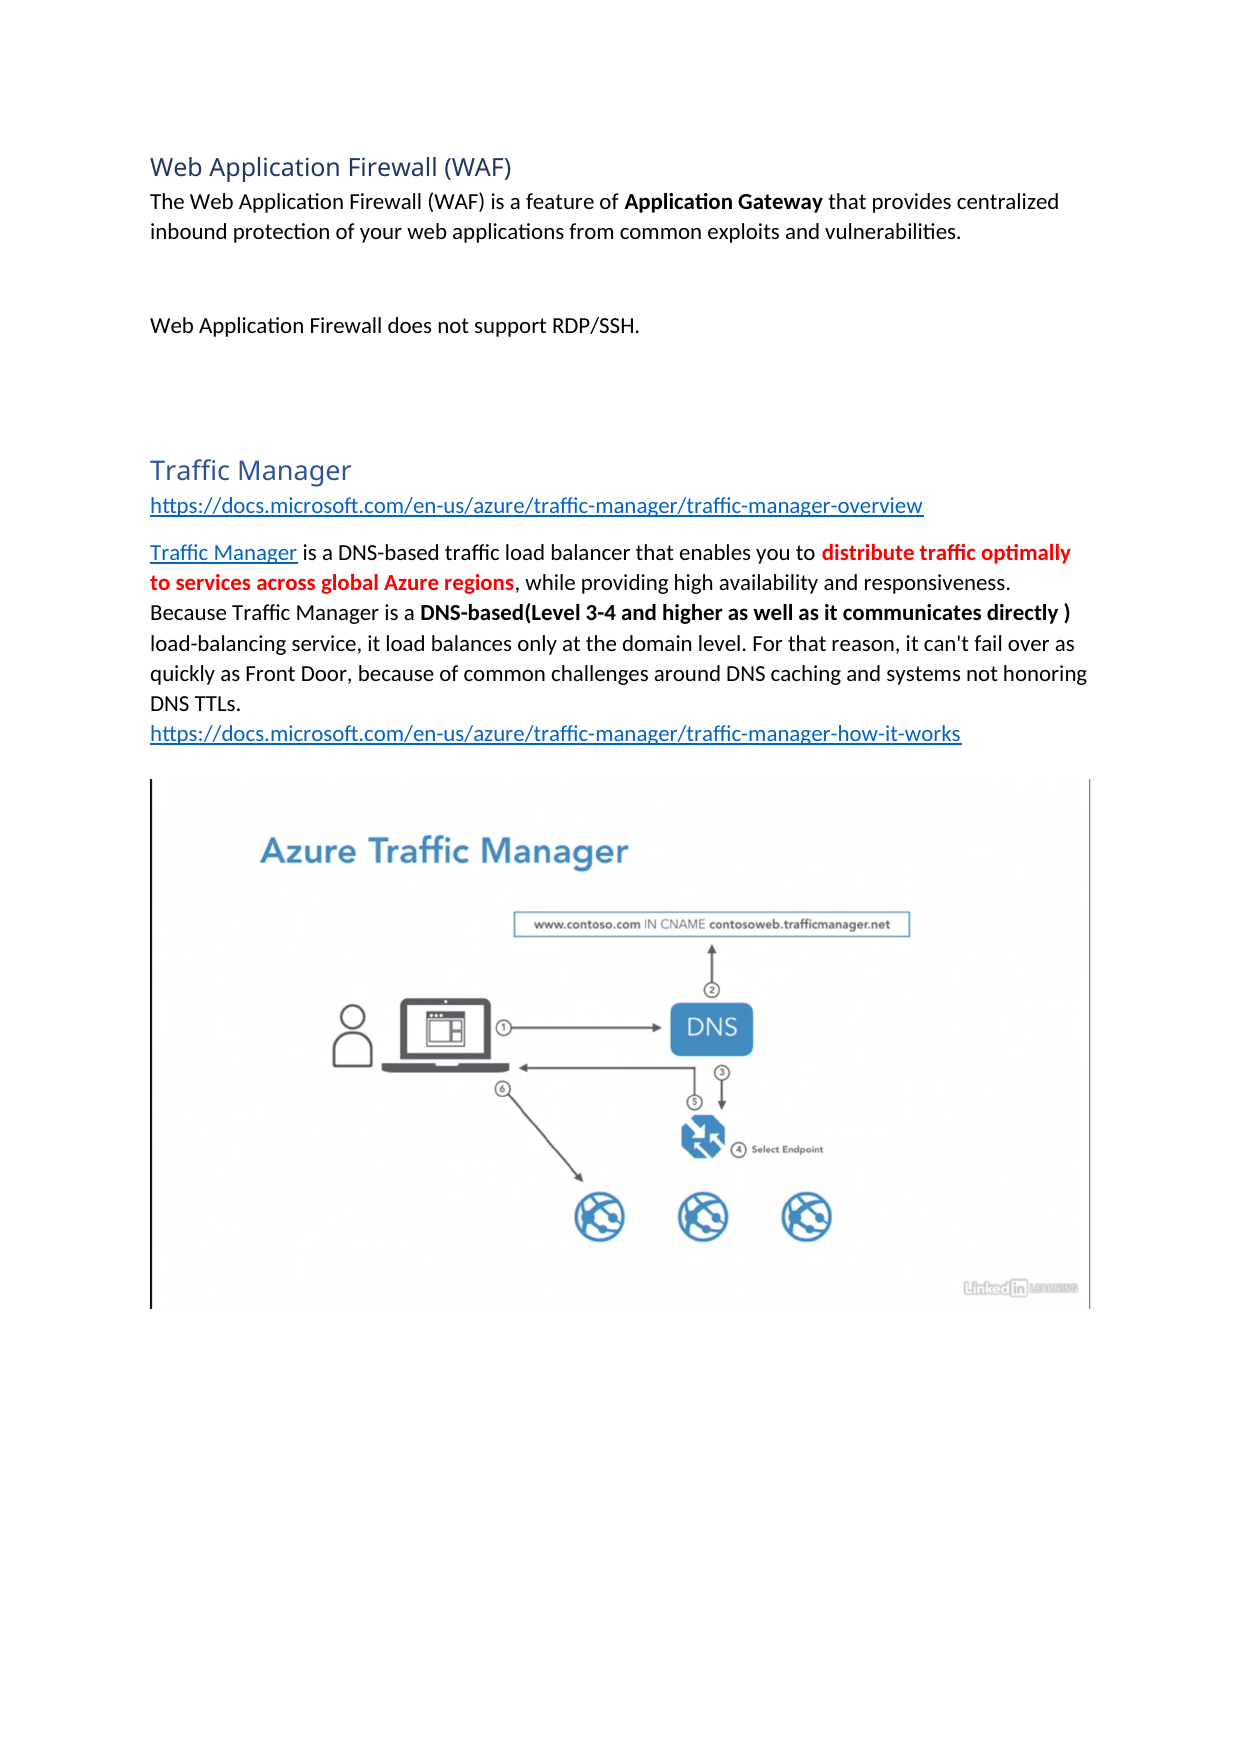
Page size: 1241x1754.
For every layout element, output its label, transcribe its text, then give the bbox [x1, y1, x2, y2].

text The Web Application Firewall (WAF) is a feature of Application Gateway that provides centralized inbound protection of your web applications from common exploits and vulnerabilities. [150, 187, 1090, 245]
list https://docs.microsoft.com/en-us/azure/traffic-manager/traffic-manager-how-it-works [150, 719, 1090, 747]
subtitle Web Application Firewall (WAF) [150, 150, 1090, 184]
text https://docs.microsoft.com/en-us/azure/traffic-manager/traffic-manager-overview [150, 491, 1090, 519]
subtitle Traffic Manager [150, 451, 1090, 488]
text Web Application Firewall does not support RDP/SSH. [150, 311, 1090, 339]
list Traffic Manager is a DNS-based traffic load balancer that enables you to distribute traffic optimally to services across global Azure regions, while providing high availability and responsiveness. Because Traffic Manager is a DNS-based(Level 3-4 and higher as well as it communicates directly ) load-balancing service, it load balances only at the domain level. For that reason, it can't fail over as quickly as Front Door, because of common challenges around DNS caching and systems not honoring DNS TTLs. [150, 538, 1090, 717]
picture [150, 779, 1091, 1309]
